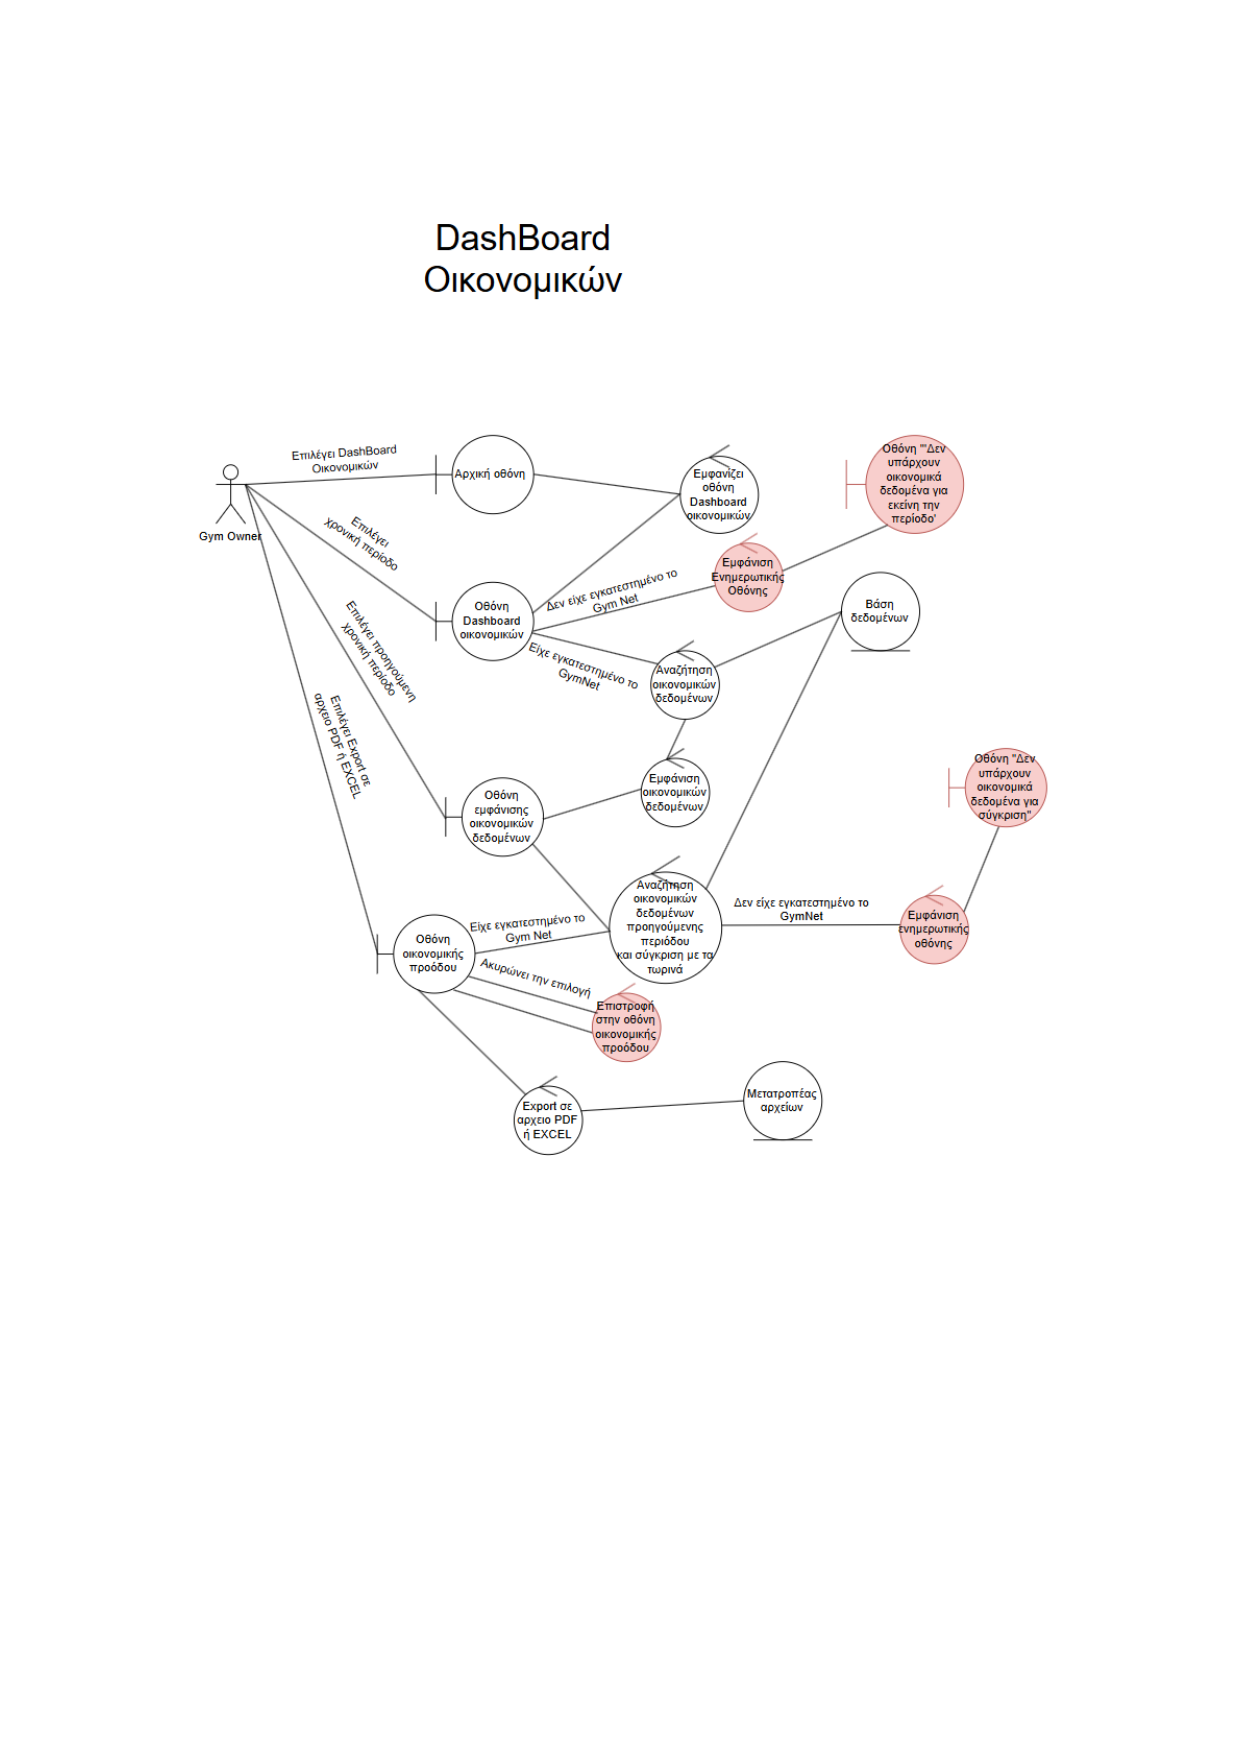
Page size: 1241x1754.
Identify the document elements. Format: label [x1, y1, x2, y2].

picture [177, 200, 1062, 1180]
